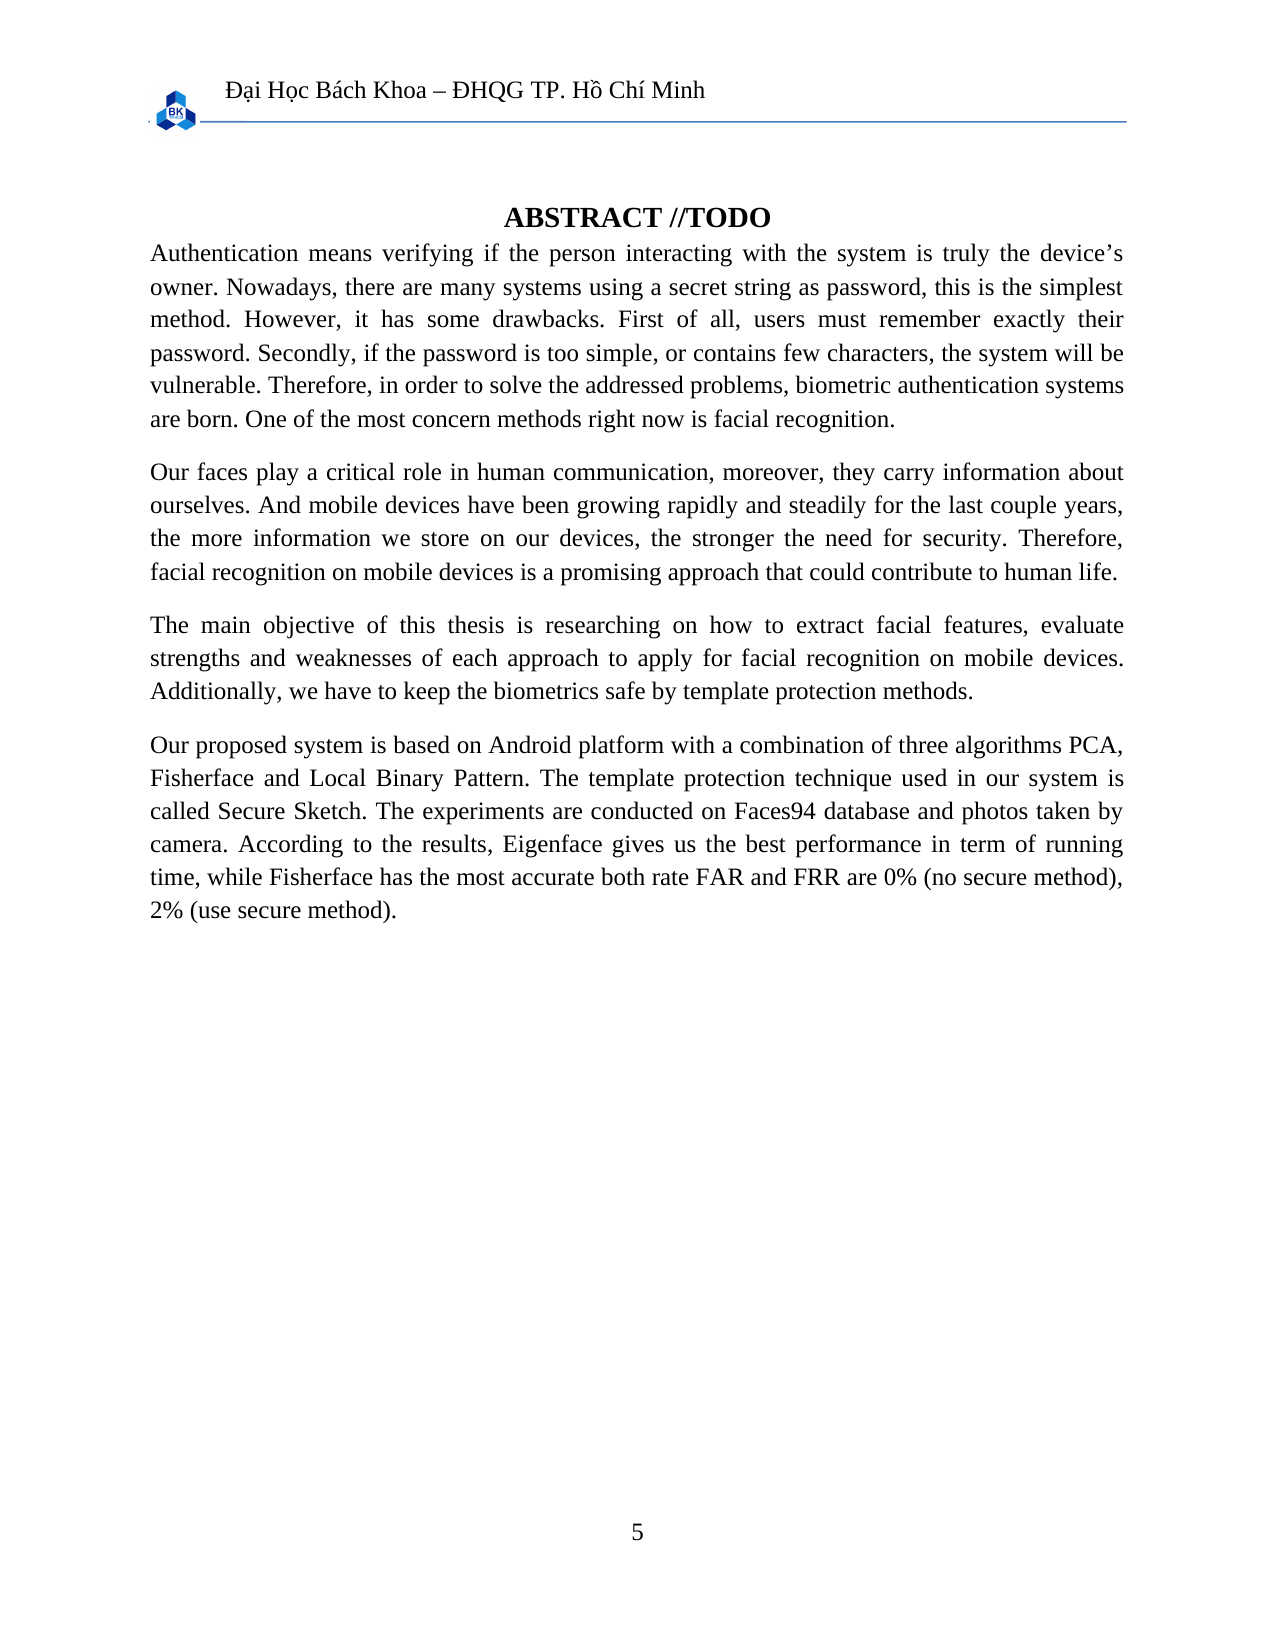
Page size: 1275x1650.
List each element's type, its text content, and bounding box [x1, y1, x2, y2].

subtitle ABSTRACT //TODO [150, 200, 1125, 233]
text Authentication means verifying if the person interacting with the system is truly the device’s owner. Nowadays, there are many systems using a secret string as password, this is the simplest method. However, it has some drawbacks. First of all, users must remember exactly their password. Secondly, if the password is too simple, or contains few characters, the system will be vulnerable. Therefore, in order to solve the addressed problems, biometric authentication systems are born. One of the most concern methods right now is facial recognition. [150, 238, 1125, 432]
text The main objective of this thesis is researching on how to extract facial features, evaluate strengths and weaknesses of each approach to apply for facial recognition on mobile devices. Additionally, we have to keep the biometrics safe by template protection methods. [150, 610, 1125, 705]
picture [150, 87, 200, 138]
text Our faces play a critical role in human communication, moreover, they carry information about ourselves. And mobile devices have been growing rapidly and steadily for the last couple years, the more information we store on our devices, the stronger the need for security. Therefore, facial recognition on mobile devices is a promising approach that could contribute to human life. [150, 457, 1125, 585]
text Our proposed system is based on Android platform with a combination of three algorithms PCA, Fisherface and Local Binary Pattern. The template protection technique used in our system is called Secure Sketch. The experiments are conducted on Faces94 database and photos taken by camera. According to the results, Eigenface gives us the best performance in term of running time, while Fisherface has the most accurate both rate FAR and FRR are 0% (no secure method), 2% (use secure method). [150, 730, 1125, 924]
